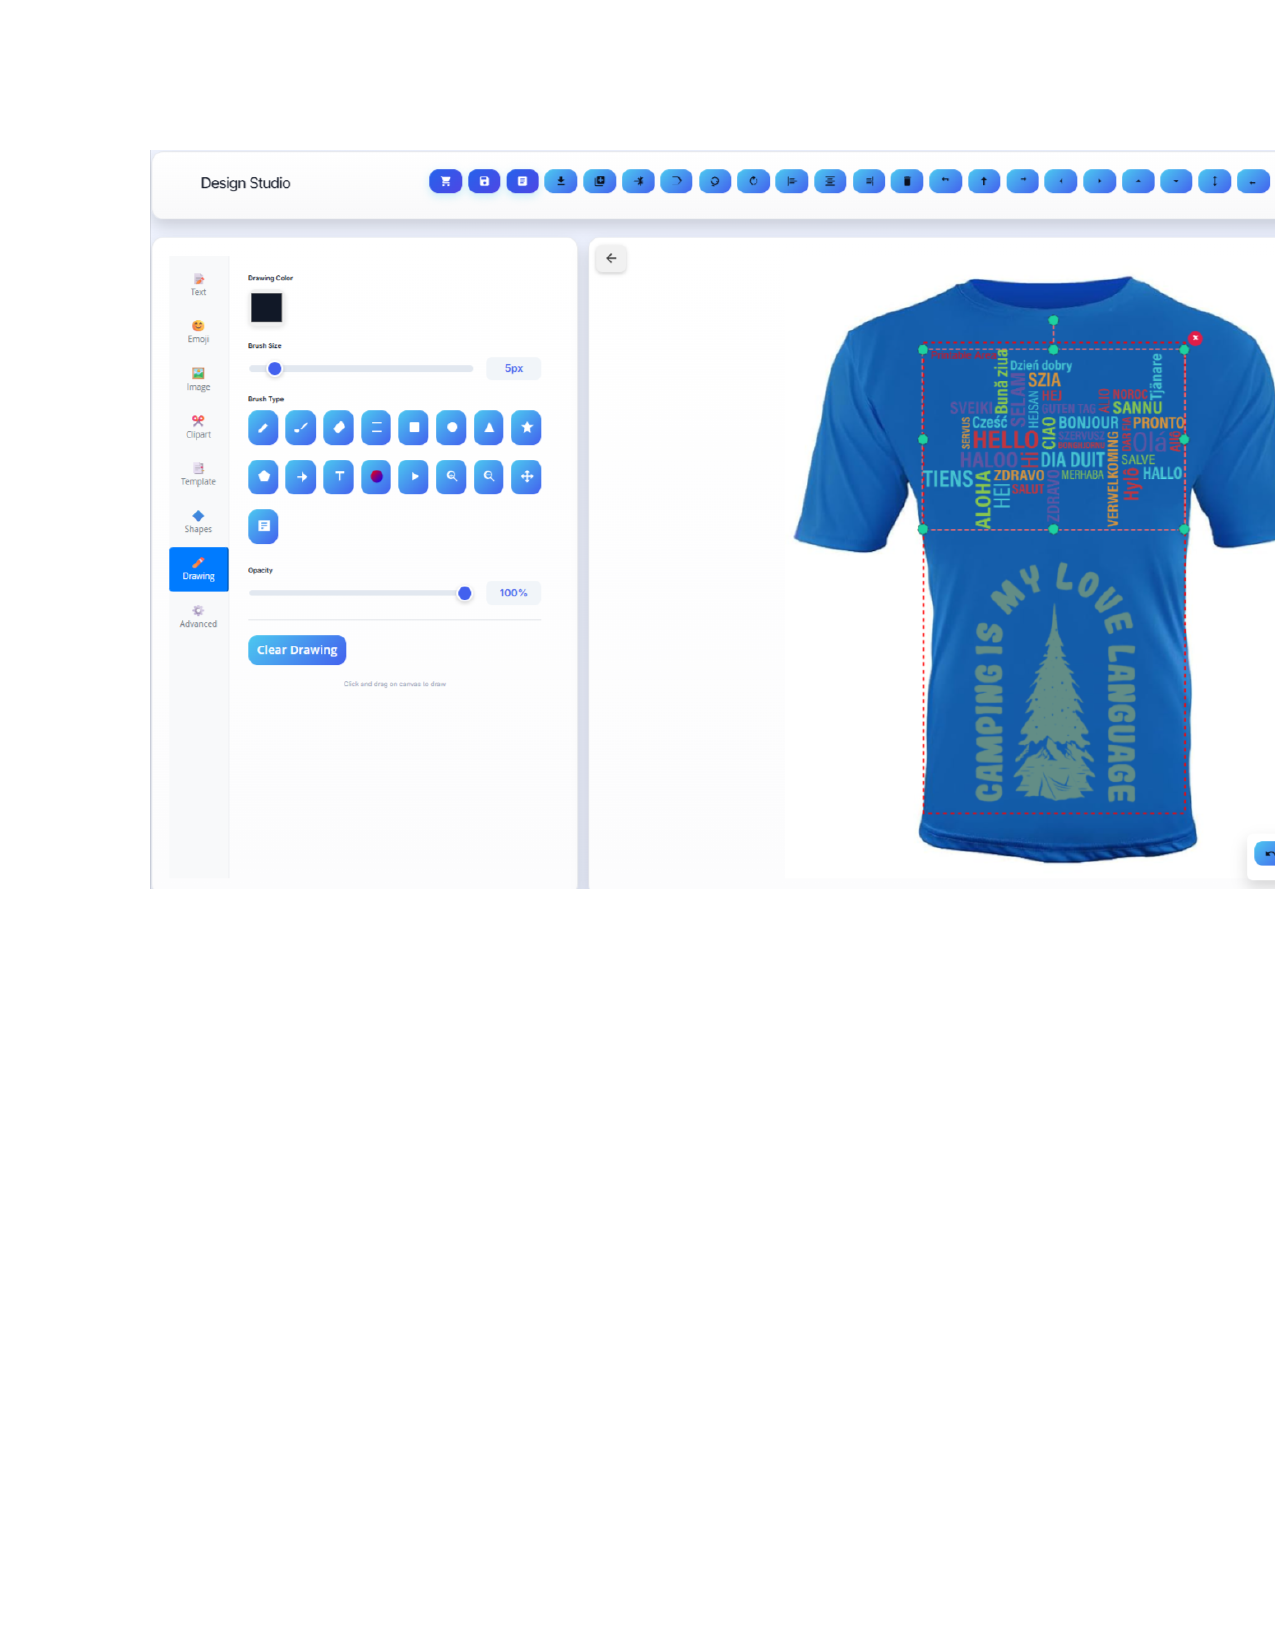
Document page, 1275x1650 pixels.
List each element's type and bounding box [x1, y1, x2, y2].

picture [150, 150, 1275, 889]
